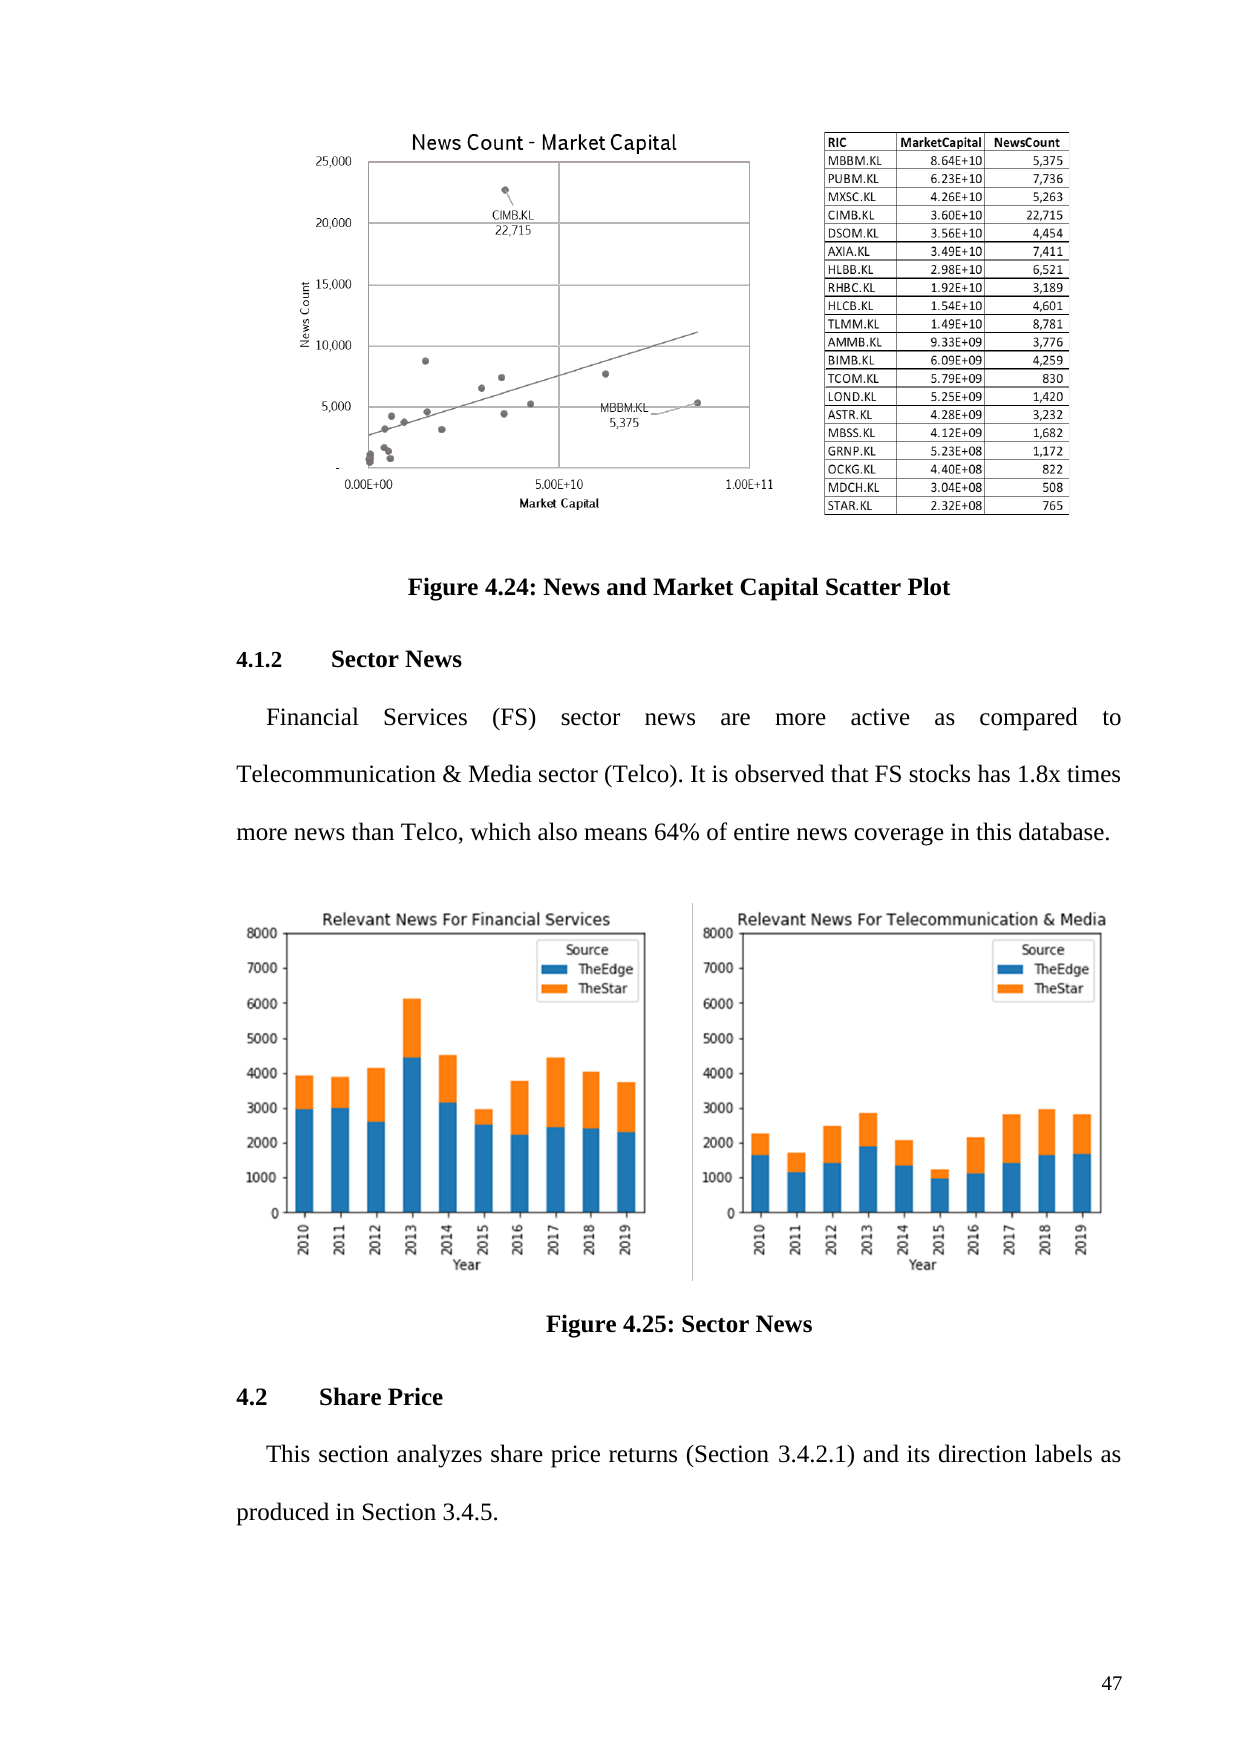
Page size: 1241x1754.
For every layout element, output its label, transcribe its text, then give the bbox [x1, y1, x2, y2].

picture [295, 118, 1070, 529]
subtitle Share Price [236, 1382, 1122, 1410]
picture [236, 903, 1115, 1281]
text This section analyzes share price returns (Section 3.4.2.1) and its direction labels as produced in Section 3.4.5. [236, 1439, 1122, 1525]
text Financial Services (FS) sector news are more active as compared to Telecommunication & Media sector (Telco). It is observed that FS stocks has 1.8x times more news than Telco, which also means 64% of entire news coverage in this database. [236, 702, 1122, 845]
subtitle Sector News [236, 644, 1122, 673]
